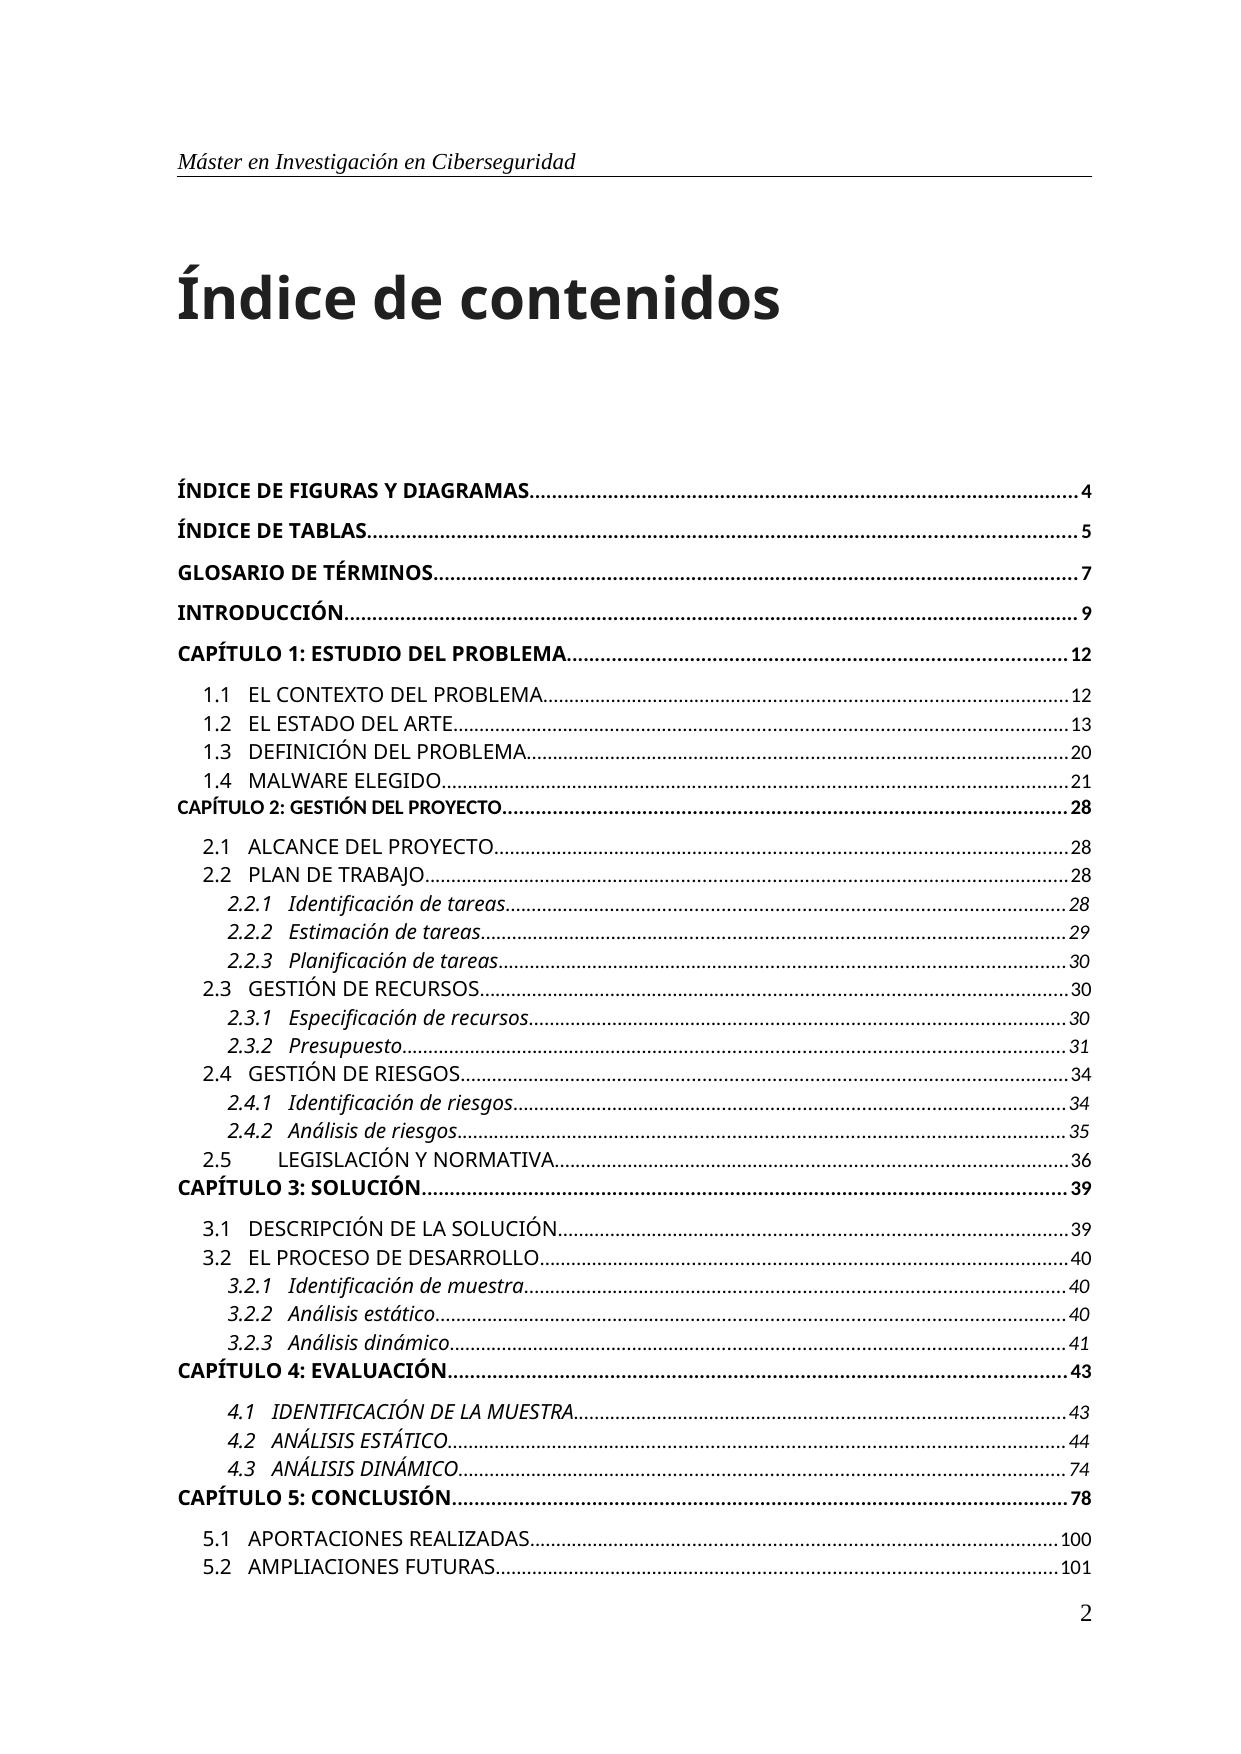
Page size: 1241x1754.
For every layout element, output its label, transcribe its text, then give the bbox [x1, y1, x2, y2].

text 2.5 LEGISLACIÓN Y NORMATIVA 36 [202, 1145, 1092, 1173]
text 4.1 IDENTIFICACIÓN DE LA MUESTRA 43 [227, 1397, 1092, 1426]
text Capítulo 3: Solución 39 [177, 1173, 1092, 1202]
text 2.2.1 Identificación de tareas 28 [227, 889, 1092, 917]
text Capítulo 2: Gestión del proyecto 28 [177, 794, 1092, 819]
text 1.4 MALWARE ELEGIDO 21 [202, 766, 1092, 794]
text Glosario de términos 7 [177, 558, 1092, 586]
text Capítulo 4: Evaluación 43 [177, 1356, 1092, 1385]
text Índice de contenidos [177, 177, 1092, 336]
text 5.2 AMPLIACIONES FUTURAS 101 [202, 1552, 1092, 1581]
text Índice de tablas 5 [177, 517, 1092, 545]
text 2.2.3 Planificación de tareas 30 [227, 946, 1092, 974]
text 2.3.2 Presupuesto 31 [227, 1031, 1092, 1059]
text 1.3 DEFINICIÓN DEL PROBLEMA 20 [202, 737, 1092, 766]
text 3.1 DESCRIPCIÓN DE LA SOLUCIÓN 39 [202, 1214, 1092, 1243]
text 5.1 APORTACIONES REALIZADAS 100 [202, 1524, 1092, 1552]
text 2.2 PLAN DE TRABAJO 28 [202, 861, 1092, 889]
text 3.2.3 Análisis dinámico 41 [227, 1328, 1092, 1356]
text 2.4 GESTIÓN DE RIESGOS 34 [202, 1059, 1092, 1088]
text 1.2 EL ESTADO DEL ARTE 13 [202, 709, 1092, 737]
text 2.3 GESTIÓN DE RECURSOS 30 [202, 974, 1092, 1003]
text 2.1 ALCANCE DEL PROYECTO 28 [202, 832, 1092, 861]
text Capítulo 5: Conclusión 78 [177, 1483, 1092, 1511]
text 3.2.2 Análisis estático 40 [227, 1299, 1092, 1328]
text 3.2.1 Identificación de muestra 40 [227, 1271, 1092, 1299]
text 2.3.1 Especificación de recursos 30 [227, 1003, 1092, 1031]
text 2.2.2 Estimación de tareas 29 [227, 917, 1092, 946]
text 2.4.2 Análisis de riesgos 35 [227, 1116, 1092, 1145]
text 2.4.1 Identificación de riesgos 34 [227, 1088, 1092, 1116]
text 3.2 EL PROCESO DE DESARROLLO 40 [202, 1243, 1092, 1271]
text 1.1 EL CONTEXTO DEL PROBLEMA 12 [202, 680, 1092, 709]
text 4.2 ANÁLISIS ESTÁTICO 44 [227, 1426, 1092, 1454]
text Índice de figuras Y DIAGRAMAS 4 [177, 476, 1092, 504]
text Capítulo 1: Estudio del problema 12 [177, 639, 1092, 668]
text Introducción 9 [177, 598, 1092, 627]
text 4.3 ANÁLISIS DINÁMICO 74 [227, 1454, 1092, 1483]
